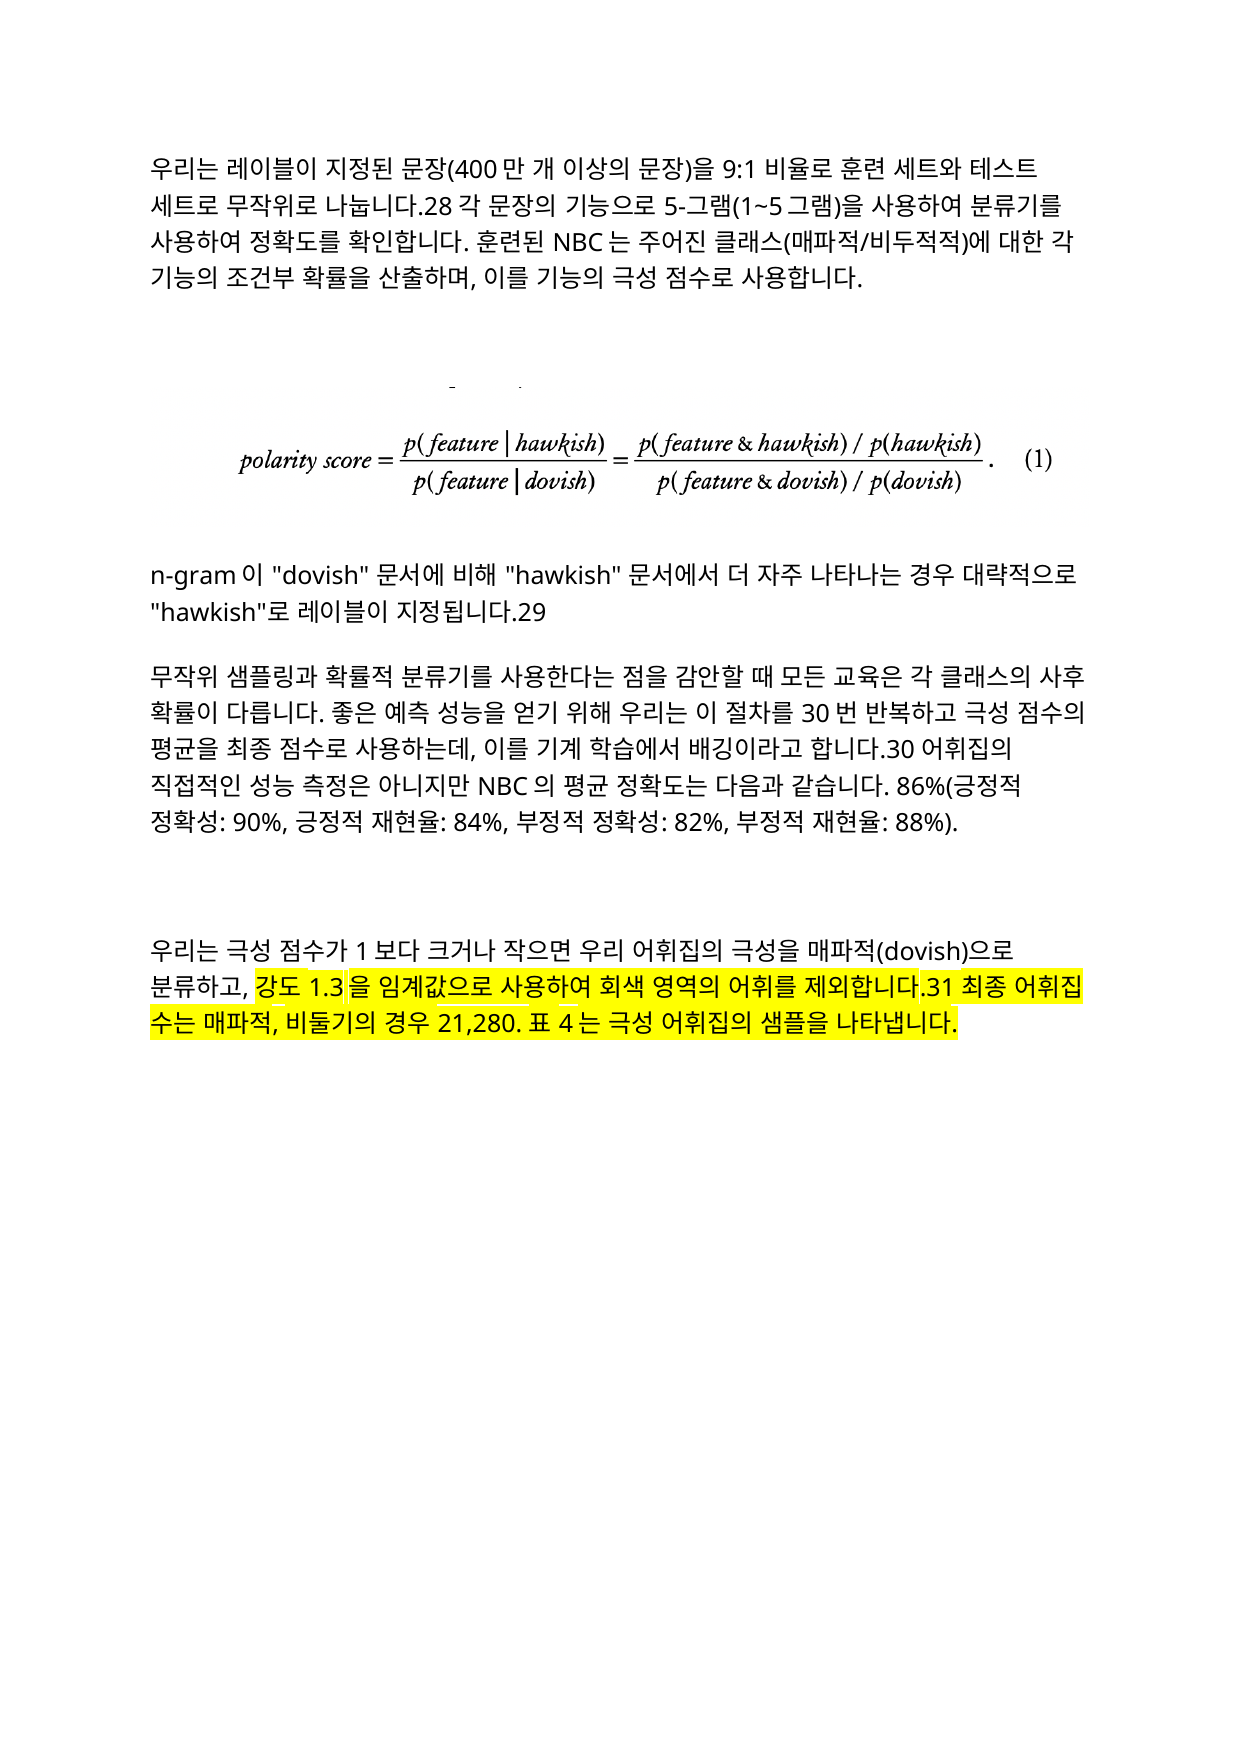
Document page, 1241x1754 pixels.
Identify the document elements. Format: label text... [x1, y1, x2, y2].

text 무작위 샘플링과 확률적 분류기를 사용한다는 점을 감안할 때 모든 교육은 각 클래스의 사후 확률이 다릅니다. 좋은 예측 성능을 얻기 위해 우리는 이 절차를 30번 반복하고 극성 점수의 평균을 최종 점수로 사용하는데, 이를 기계 학습에서 배깅이라고 합니다.30 어휘집의 직접적인 성능 측정은 아니지만 NBC의 평균 정확도는 다음과 같습니다. 86%(긍정적 정확성: 90%, 긍정적 재현율: 84%, 부정적 정확성: 82%, 부정적 재현율: 88%). [150, 657, 1090, 839]
text n-gram이 "dovish" 문서에 비해 "hawkish" 문서에서 더 자주 나타나는 경우 대략적으로 "hawkish"로 레이블이 지정됩니다.29 [150, 556, 1090, 628]
text 우리는 레이블이 지정된 문장(400만 개 이상의 문장)을 9:1 비율로 훈련 세트와 테스트 세트로 무작위로 나눕니다.28 각 문장의 기능으로 5-그램(1~5그램)을 사용하여 분류기를 사용하여 정확도를 확인합니다. 훈련된 NBC는 주어진 클래스(매파적/비두적적)에 대한 각 기능의 조건부 확률을 산출하며, 이를 기능의 극성 점수로 사용합니다. [150, 150, 1090, 295]
text 우리는 극성 점수가 1보다 크거나 작으면 우리 어휘집의 극성을 매파적(dovish)으로 분류하고, 강도 1.3을 임계값으로 사용하여 회색 영역의 어휘를 제외합니다.31 최종 어휘집 수는 매파적, 비둘기의 경우 21,280. 표 4는 극성 어휘집의 샘플을 나타냅니다. [150, 931, 1090, 1040]
picture [150, 387, 1091, 527]
